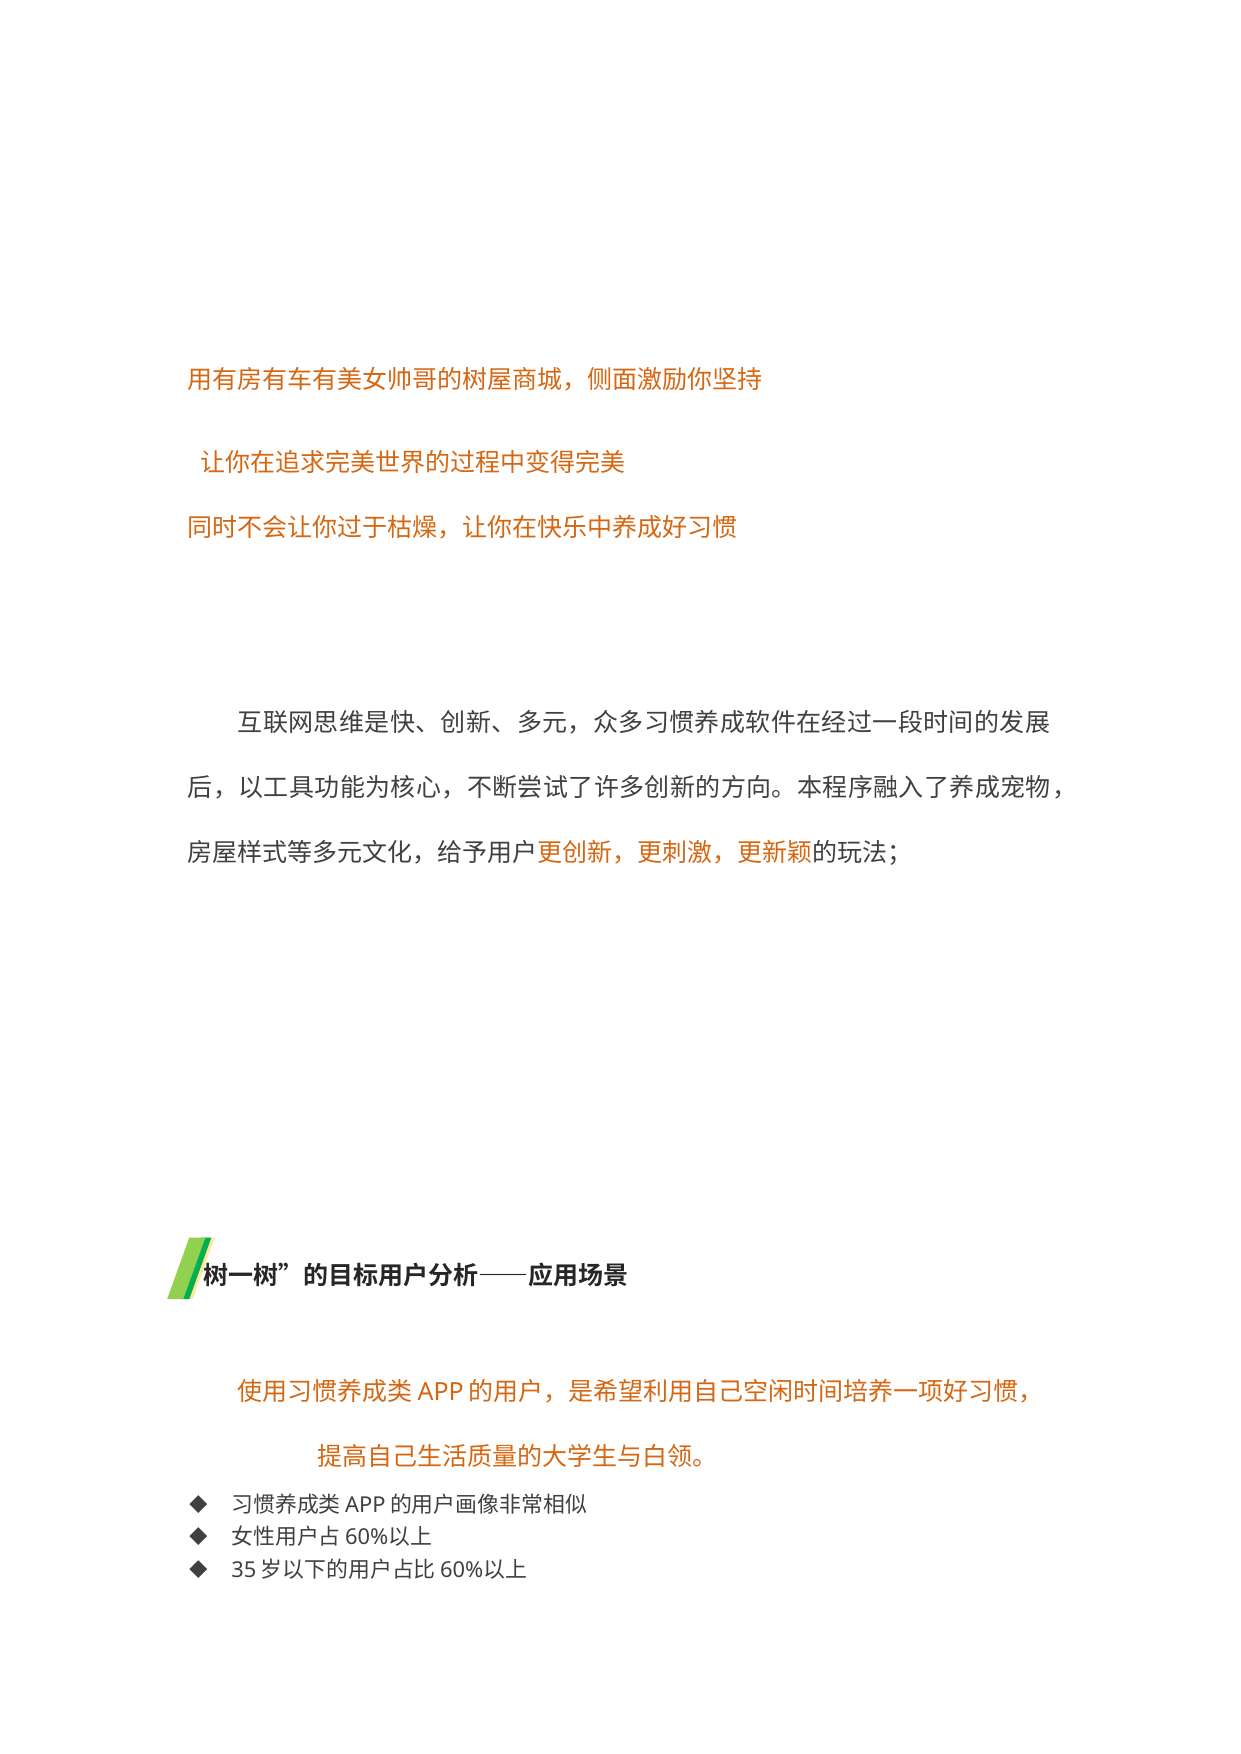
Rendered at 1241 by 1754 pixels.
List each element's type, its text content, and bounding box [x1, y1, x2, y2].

text 同时不会让你过于枯燥，让你在快乐中养成好习惯 [187, 493, 1053, 558]
text 提高自己生活质量的大学生与白领。 [187, 1422, 1053, 1487]
list 女性用户占60%以上 [187, 1519, 1053, 1552]
text 用有房有车有美女帅哥的树屋商城，侧面激励你坚持 [187, 345, 1053, 410]
list 习惯养成类APP的用户画像非常相似 [187, 1487, 1053, 1519]
text 使用习惯养成类APP的用户，是希望利用自己空闲时间培养一项好习惯， [187, 1357, 1053, 1422]
text 互联网思维是快、创新、多元，众多习惯养成软件在经过一段时间的发展后，以工具功能为核心，不断尝试了许多创新的方向。本程序融入了养成宠物，房屋样式等多元文化，给予用户更创新，更刺激，更新颖的玩法； [187, 688, 1053, 883]
list 35岁以下的用户占比60%以上 [187, 1552, 1053, 1584]
text 让你在追求完美世界的过程中变得完美 [187, 428, 1053, 493]
text “树一树”的目标用户分析——应用场景 [187, 1241, 1053, 1306]
